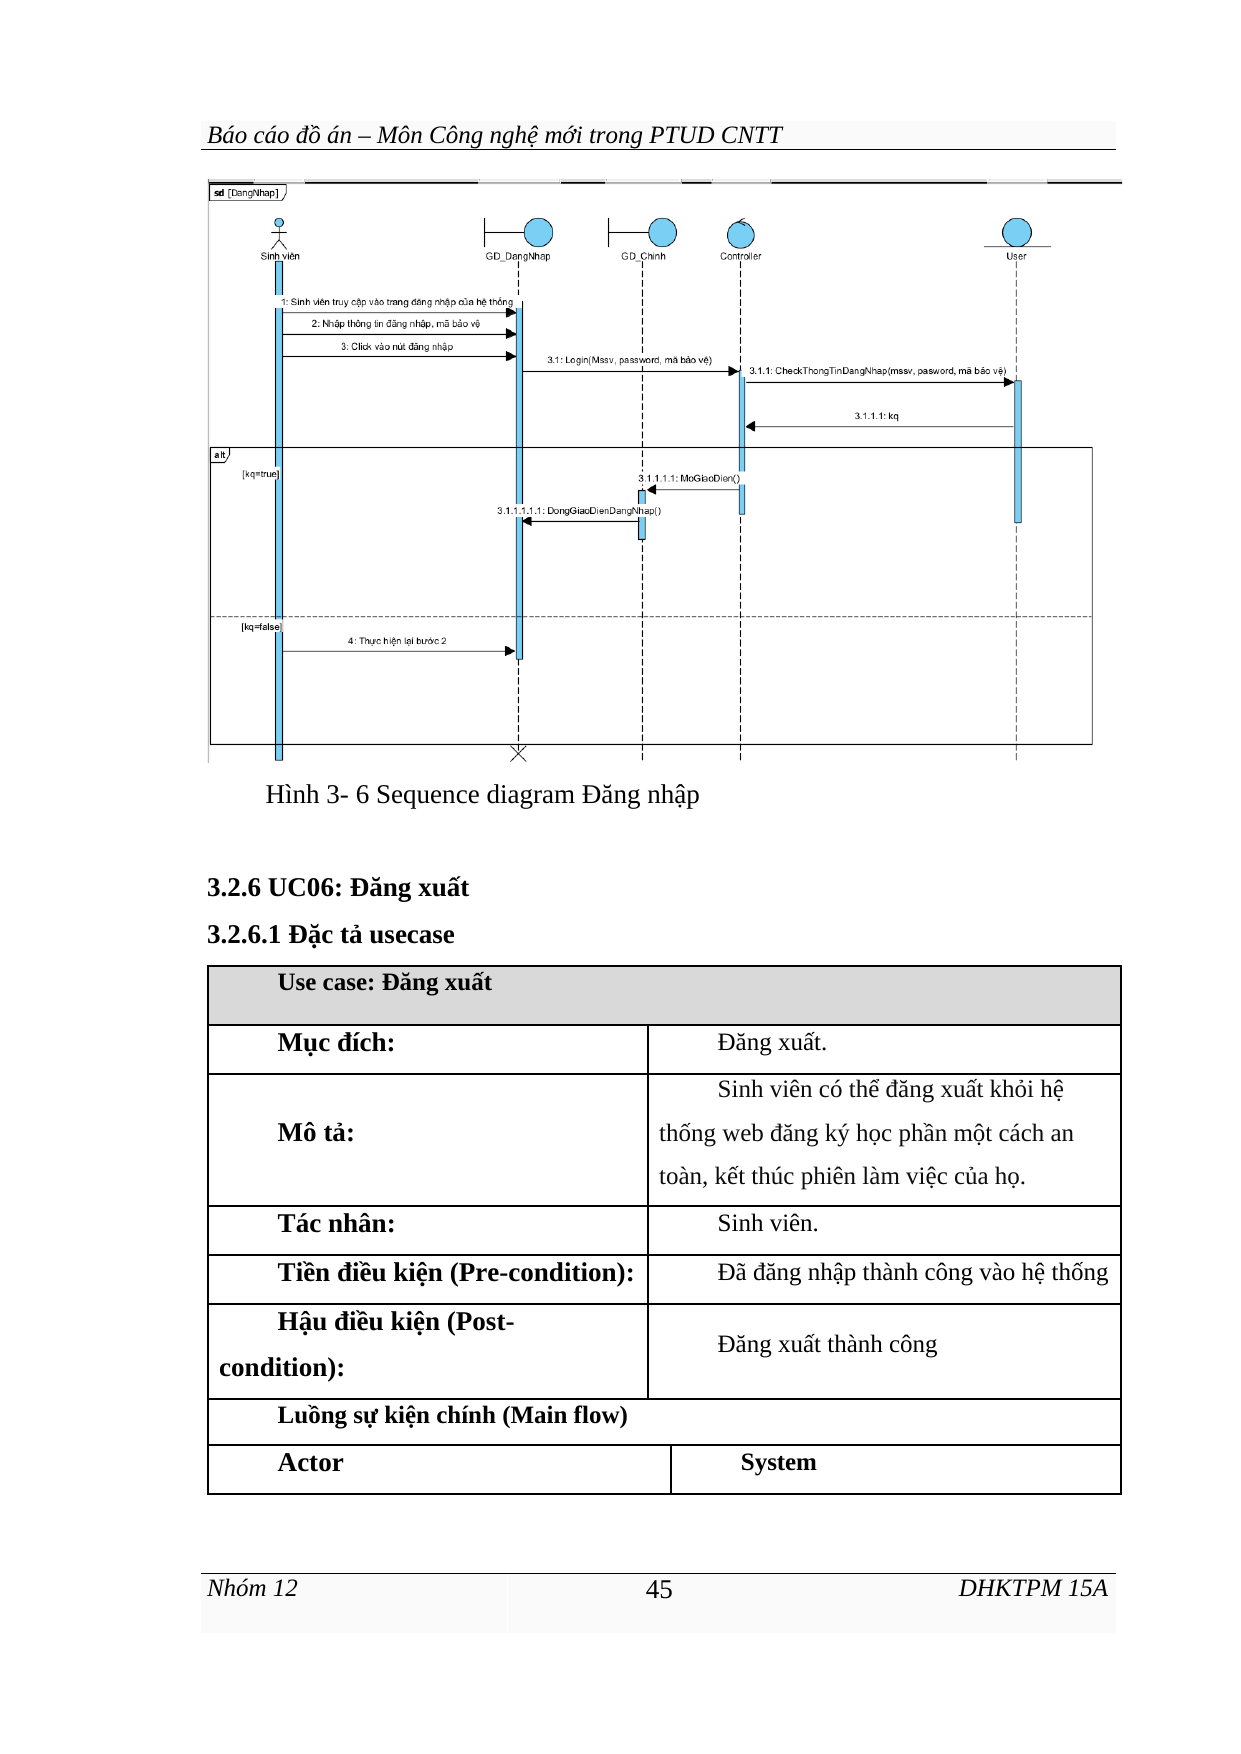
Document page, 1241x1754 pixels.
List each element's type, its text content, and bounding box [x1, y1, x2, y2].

picture [206, 179, 1123, 763]
table_cell Actor [209, 1446, 670, 1493]
table_cell Tác nhân: [209, 1207, 647, 1254]
table_cell Tiền điều kiện (Pre-condition): [209, 1256, 647, 1302]
table_cell Mục đích: [209, 1026, 647, 1072]
table_cell Đăng xuất thành công [649, 1305, 1120, 1398]
table_cell Đã đăng nhập thành công vào hệ thống [649, 1256, 1120, 1302]
subtitle 3.2.6 UC06: Đăng xuất [207, 871, 1122, 903]
table_cell System [672, 1446, 1120, 1493]
table_cell Hậu điều kiện (Post-condition): [209, 1305, 647, 1398]
table_cell Sinh viên có thể đăng xuất khỏi hệ thống web đăng ký học phần một cách an toàn, kết thúc phiên làm việc của họ. [649, 1075, 1120, 1205]
table_cell Sinh viên. [649, 1207, 1120, 1254]
text Hình 3- 6 Sequence diagram Đăng nhập [207, 778, 1122, 809]
text 3.2.6.1 Đặc tả usecase [207, 918, 1122, 949]
table_cell Luồng sự kiện chính (Main flow) [209, 1400, 1120, 1444]
table_cell Mô tả: [209, 1075, 647, 1205]
table_cell Đăng xuất. [649, 1026, 1120, 1072]
table_header Use case: Đăng xuất [209, 967, 1120, 1024]
